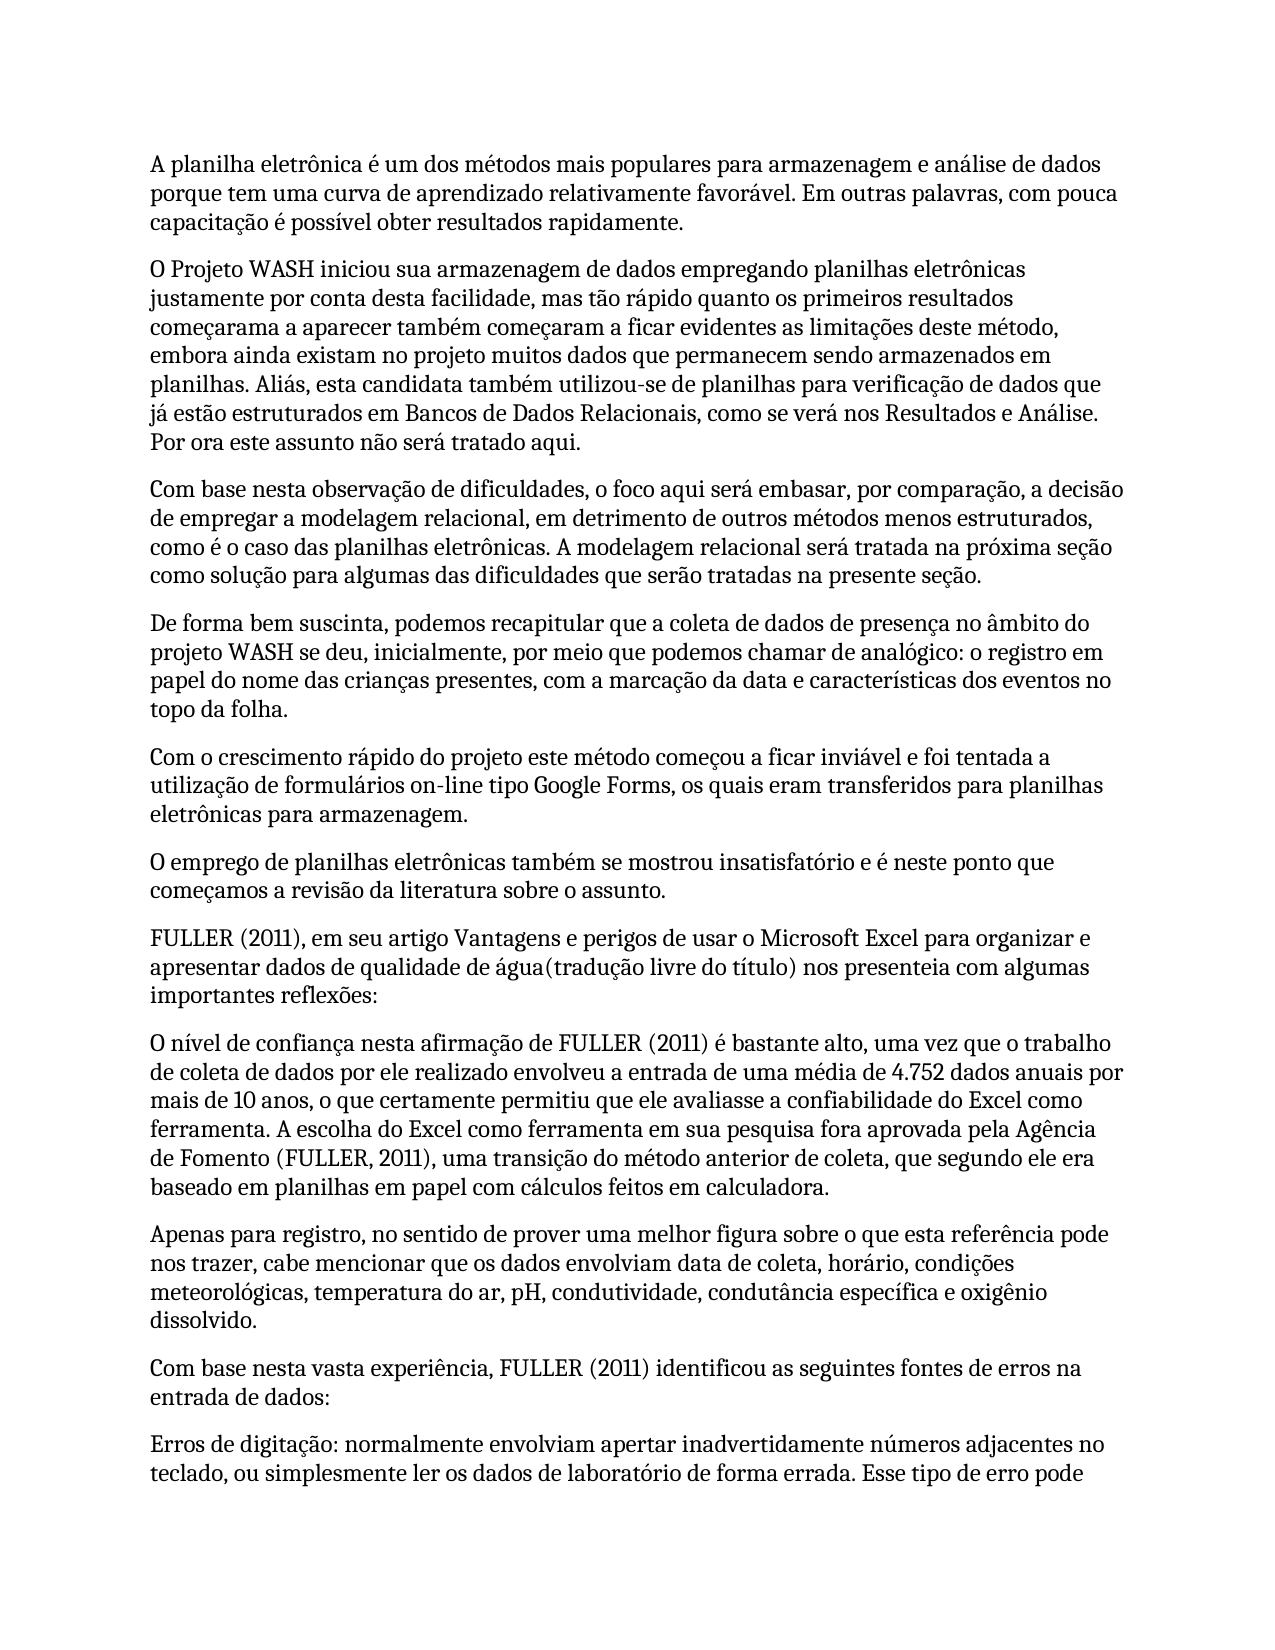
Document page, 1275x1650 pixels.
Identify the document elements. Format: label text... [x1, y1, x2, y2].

text Com base nesta vasta experiência, FULLER (2011) identificou as seguintes fontes de erros na entrada de dados: [150, 1354, 1125, 1411]
text Com o crescimento rápido do projeto este método começou a ficar inviável e foi tentada a utilização de formulários on-line tipo Google Forms, os quais eram transferidos para planilhas eletrônicas para armazenagem. [150, 742, 1125, 829]
text O Projeto WASH iniciou sua armazenagem de dados empregando planilhas eletrônicas justamente por conta desta facilidade, mas tão rápido quanto os primeiros resultados começarama a aparecer também começaram a ficar evidentes as limitações deste método, embora ainda existam no projeto muitos dados que permanecem sendo armazenados em planilhas. Aliás, esta candidata também utilizou-se de planilhas para verificação de dados que já estão estruturados em Bancos de Dados Relacionais, como se verá nos Resultados e Análise. Por ora este assunto não será tratado aqui. [150, 255, 1125, 456]
text De forma bem suscinta, podemos recapitular que a coleta de dados de presença no âmbito do projeto WASH se deu, inicialmente, por meio que podemos chamar de analógico: o registro em papel do nome das crianças presentes, com a marcação da data e caracterı́sticas dos eventos no topo da folha. [150, 609, 1125, 724]
text O emprego de planilhas eletrônicas também se mostrou insatisfatório e é neste ponto que começamos a revisão da literatura sobre o assunto. [150, 847, 1125, 905]
text O nı́vel de confiança nesta afirmação de FULLER (2011) é bastante alto, uma vez que o trabalho de coleta de dados por ele realizado envolveu a entrada de uma média de 4.752 dados anuais por mais de 10 anos, o que certamente permitiu que ele avaliasse a confiabilidade do Excel como ferramenta. A escolha do Excel como ferramenta em sua pesquisa fora aprovada pela Agência de Fomento (FULLER, 2011), uma transição do método anterior de coleta, que segundo ele era baseado em planilhas em papel com cálculos feitos em calculadora. [150, 1029, 1125, 1201]
text FULLER (2011), em seu artigo Vantagens e perigos de usar o Microsoft Excel para organizar e apresentar dados de qualidade de água(tradução livre do tı́tulo) nos presenteia com algumas importantes reflexões: [150, 924, 1125, 1010]
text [150, 1430, 1125, 1487]
text Com base nesta observação de dificuldades, o foco aqui será embasar, por comparação, a decisão de empregar a modelagem relacional, em detrimento de outros métodos menos estruturados, como é o caso das planilhas eletrônicas. A modelagem relacional será tratada na próxima seção como solução para algumas das dificuldades que serão tratadas na presente seção. [150, 475, 1125, 590]
text Apenas para registro, no sentido de prover uma melhor figura sobre o que esta referência pode nos trazer, cabe mencionar que os dados envolviam data de coleta, horário, condições meteorológicas, temperatura do ar, pH, condutividade, condutância especı́fica e oxigênio dissolvido. [150, 1220, 1125, 1335]
text A planilha eletrônica é um dos métodos mais populares para armazenagem e análise de dados porque tem uma curva de aprendizado relativamente favorável. Em outras palavras, com pouca capacitação é possı́vel obter resultados rapidamente. [150, 150, 1125, 236]
